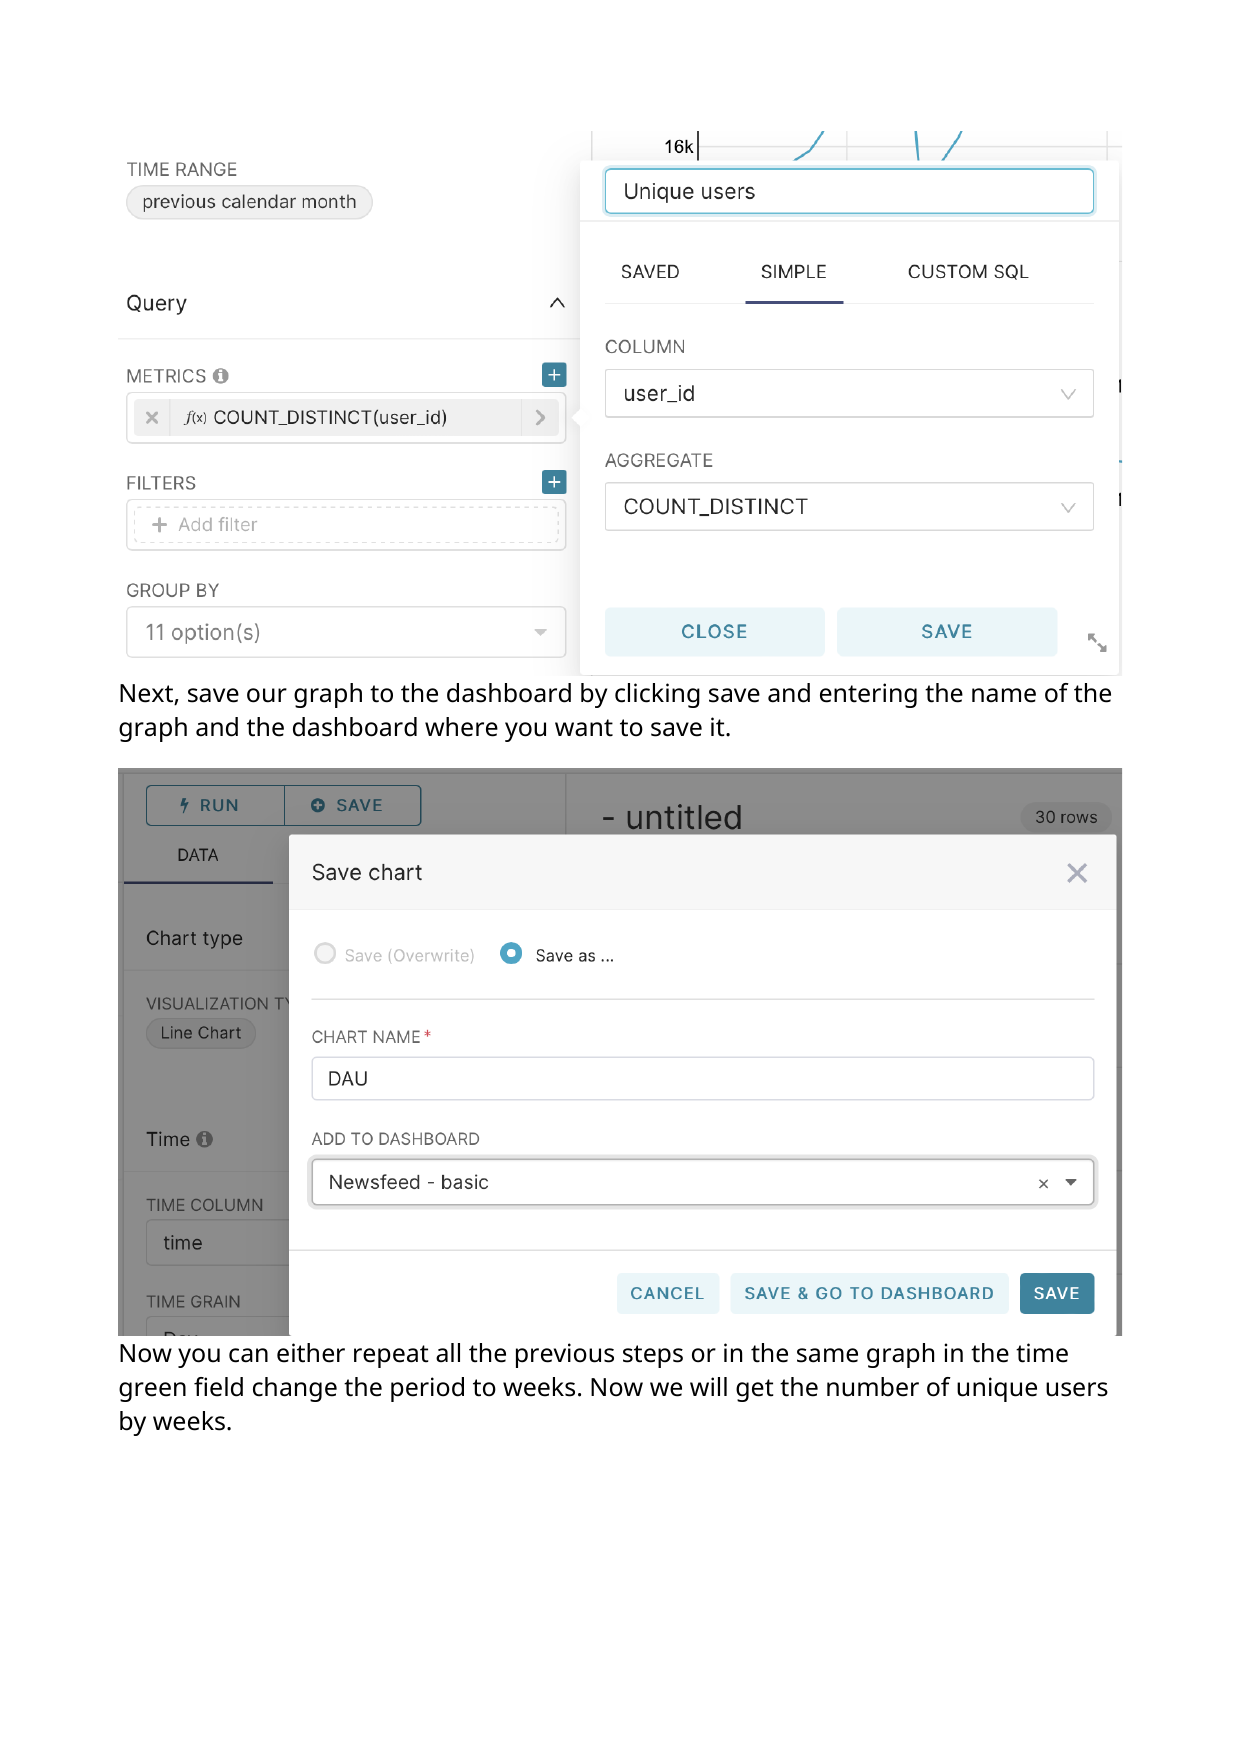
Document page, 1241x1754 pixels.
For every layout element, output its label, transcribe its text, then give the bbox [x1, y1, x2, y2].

text Next, save our graph to the dashboard by clicking save and entering the name of the graph and the dashboard where you want to save it. [118, 676, 1122, 743]
text Now you can either repeat all the previous steps or in the same graph in the time green field change the period to weeks. Now we will get the number of unique users by weeks. [118, 1336, 1122, 1438]
picture [118, 131, 1123, 676]
picture [118, 768, 1123, 1336]
